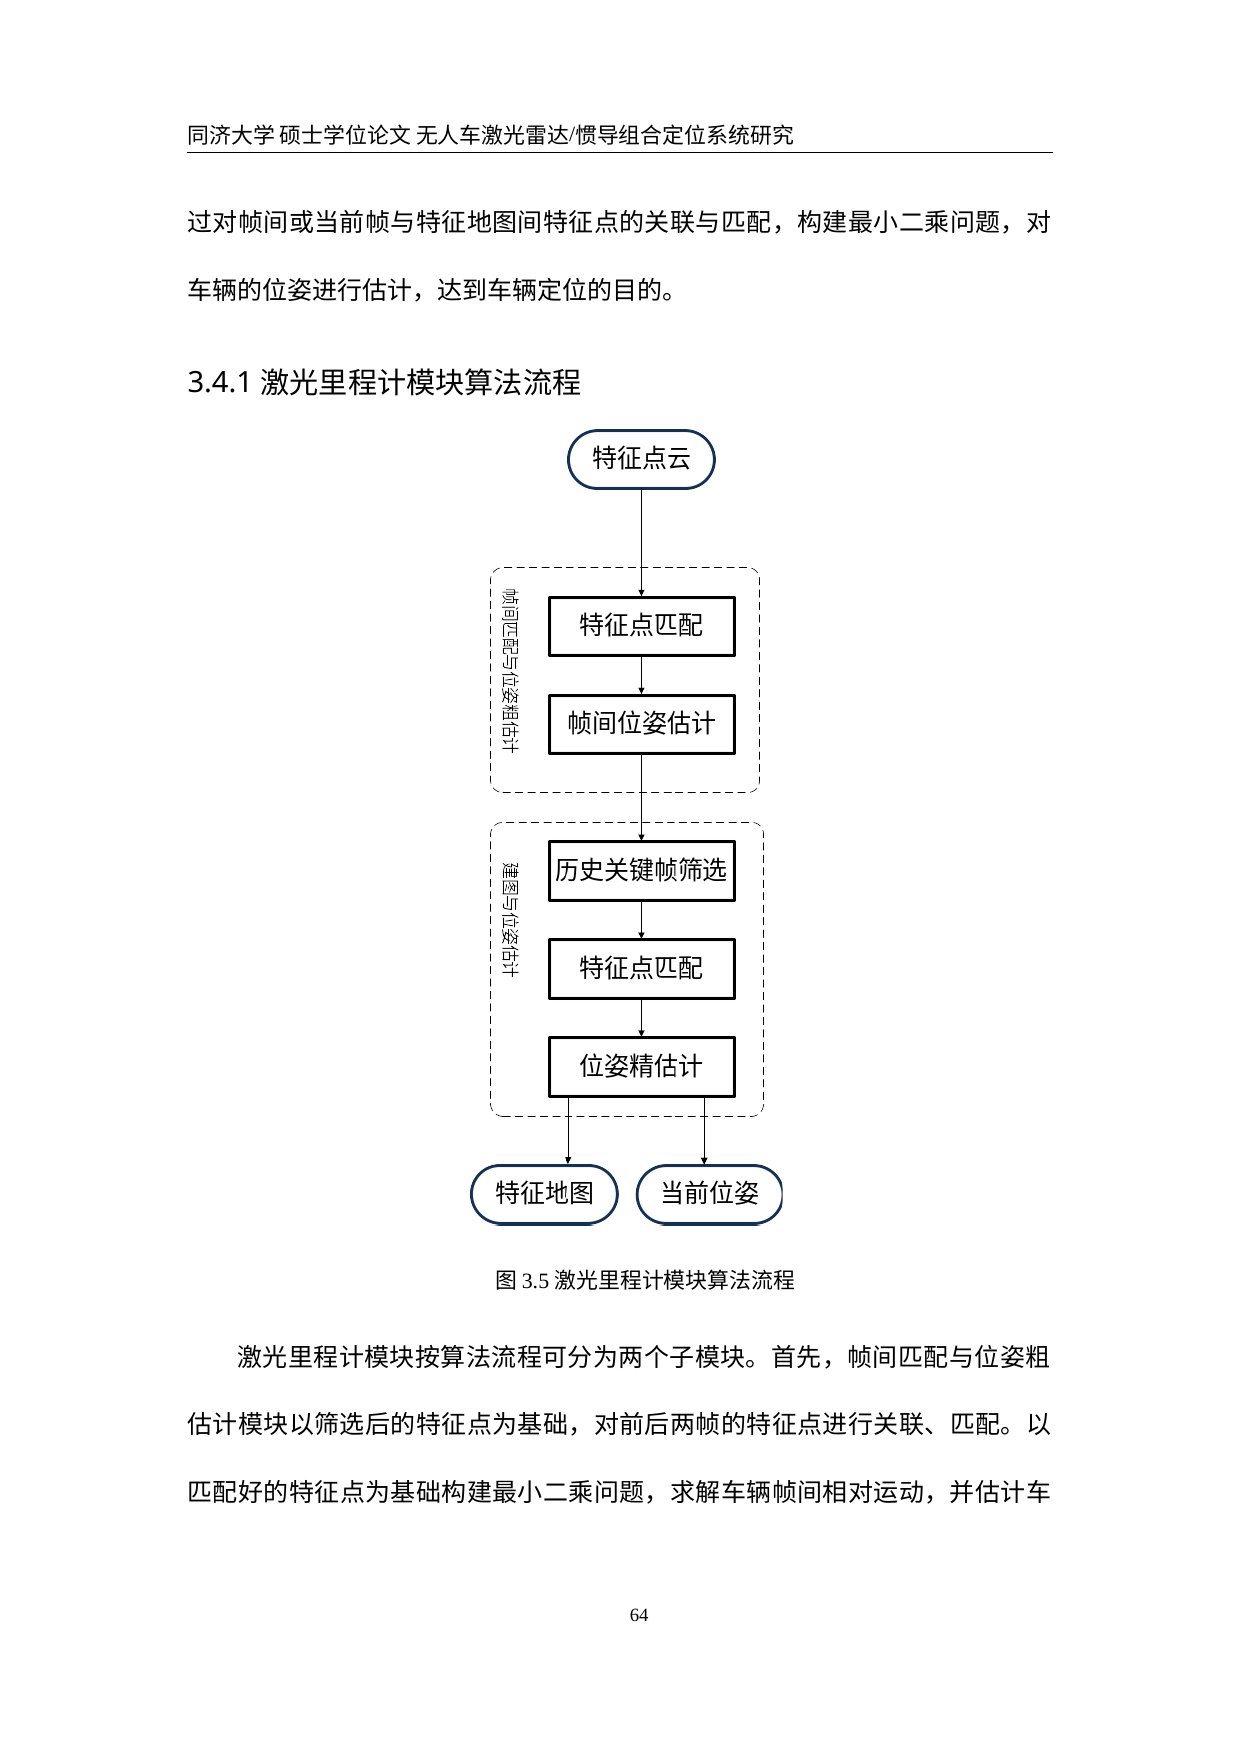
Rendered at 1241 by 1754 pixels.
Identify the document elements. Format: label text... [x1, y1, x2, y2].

text 图3.5 激光里程计模块算法流程 [187, 1262, 1053, 1296]
text 3.4.1 激光里程计模块算法流程 [187, 347, 1053, 415]
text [187, 186, 1053, 322]
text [187, 1321, 1053, 1525]
